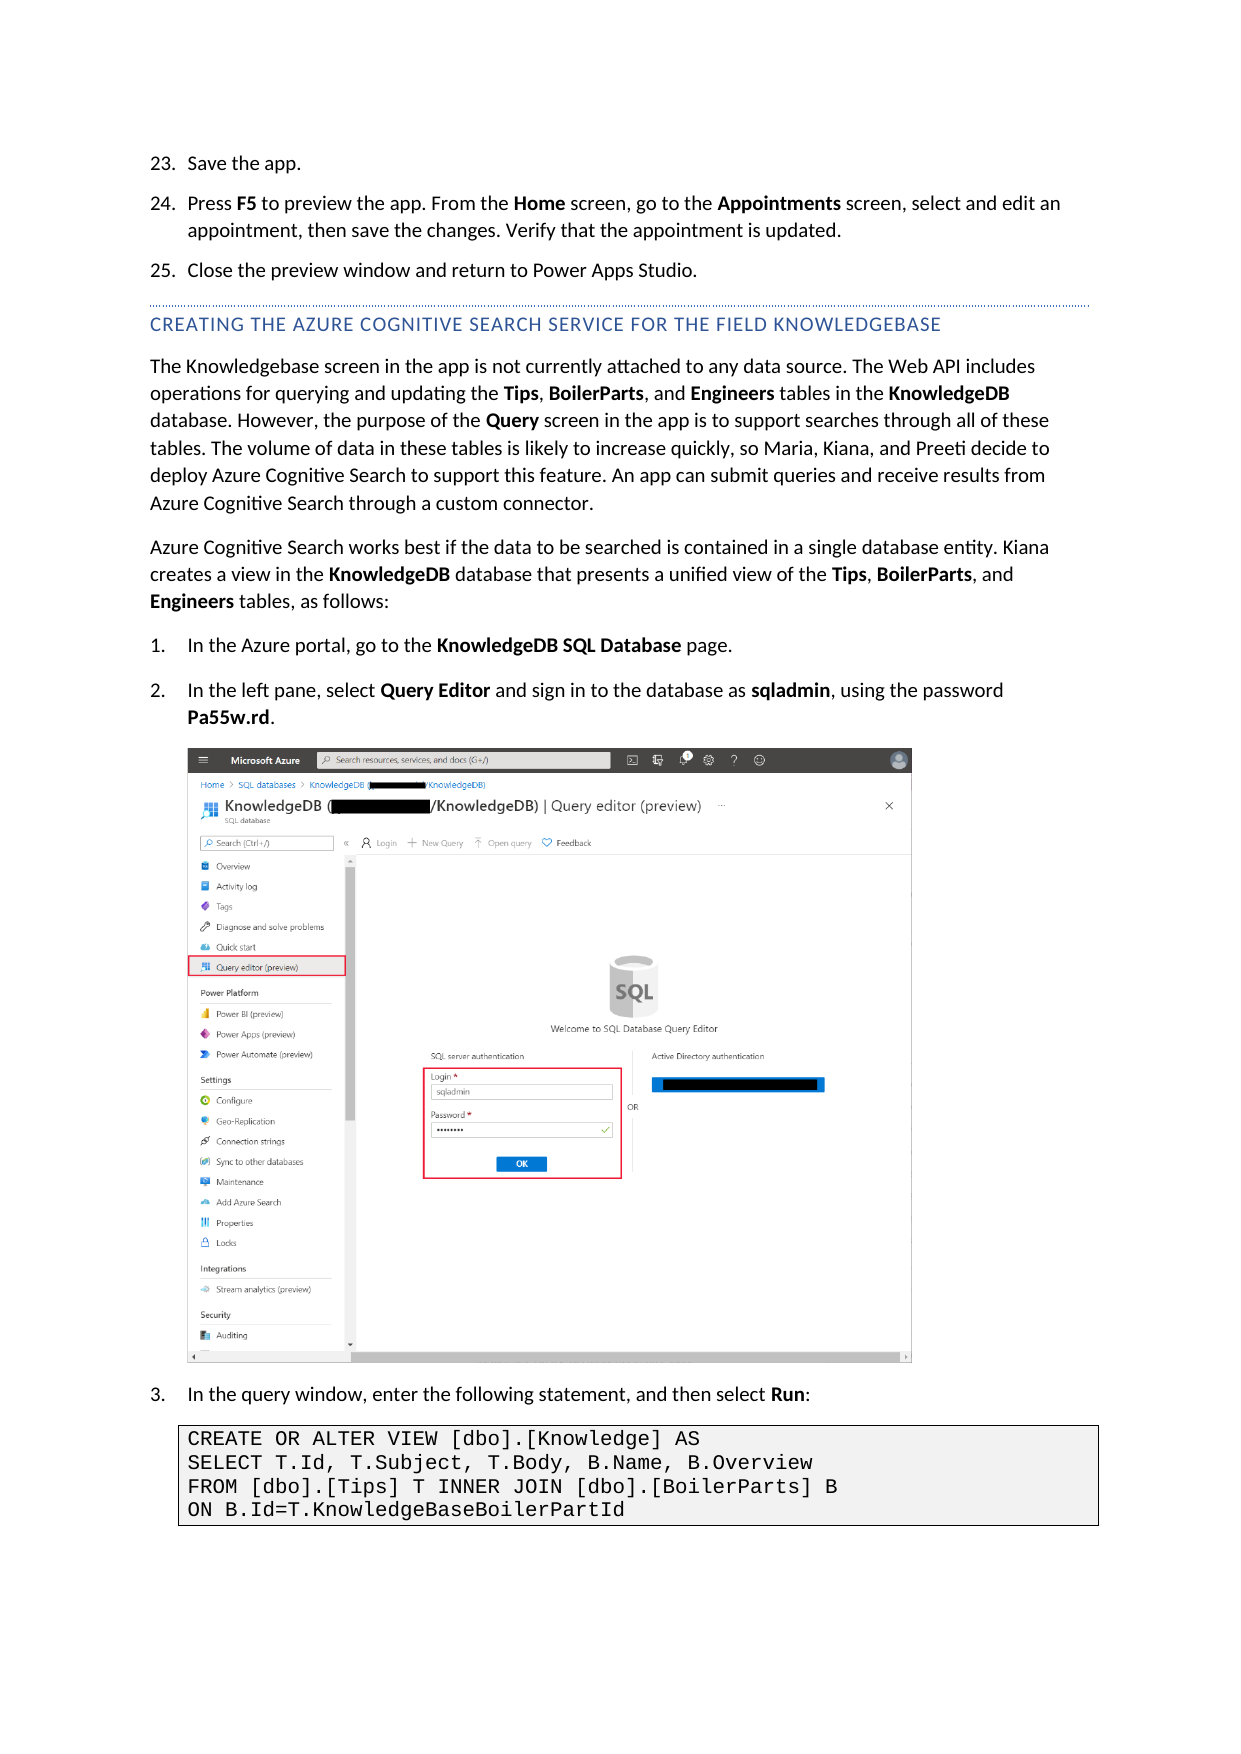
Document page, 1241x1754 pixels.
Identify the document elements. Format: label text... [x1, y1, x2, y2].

text Azure Cognitive Search works best if the data to be searched is contained in a single database entity. Kiana creates a view in the KnowledgeDB database that presents a unified view of the Tips, BoilerParts, and Engineers tables, as follows: [150, 534, 1090, 614]
list Press F5 to preview the app. From the Home screen, go to the Appointments screen, select and edit an appointment, then save the changes. Verify that the appointment is updated. [150, 190, 1090, 243]
text FROM [dbo].[Tips] T INNER JOIN [dbo].[BoilerParts] B [179, 1473, 1098, 1496]
list In the query window, enter the following statement, and then select Run: [150, 1381, 1090, 1407]
subtitle Creating the Azure Cognitive Search Service for the Field Knowledgebase [150, 305, 1090, 337]
picture [187, 748, 912, 1363]
list In the Azure portal, go to the KnowledgeDB SQL Database page. [150, 633, 1090, 658]
text CREATE OR ALTER VIEW [dbo].[Knowledge] AS [179, 1426, 1098, 1449]
list Save the app. [150, 150, 1090, 175]
text ON B.Id=T.KnowledgeBaseBoilerPartId [179, 1496, 1098, 1525]
list In the left pane, select Query Editor and sign in to the database as sqladmin, using the password Pa55w.rd. [150, 677, 1090, 729]
text The Knowledgebase screen in the app is not currently attached to any data source. The Web API includes operations for querying and updating the Tips, BoilerParts, and Engineers tables in the KnowledgeDB database. However, the purpose of the Query screen in the app is to support searches through all of these tables. The volume of data in these tables is likely to increase quickly, so Maria, Kiana, and Preeti decide to deploy Azure Cognitive Search to support this feature. An app can submit queries and receive results from Azure Cognitive Search through a custom connector. [150, 353, 1090, 515]
text SELECT T.Id, T.Subject, T.Body, B.Name, B.Overview [179, 1449, 1098, 1473]
list Close the preview window and return to Power Apps Studio. [150, 257, 1090, 283]
